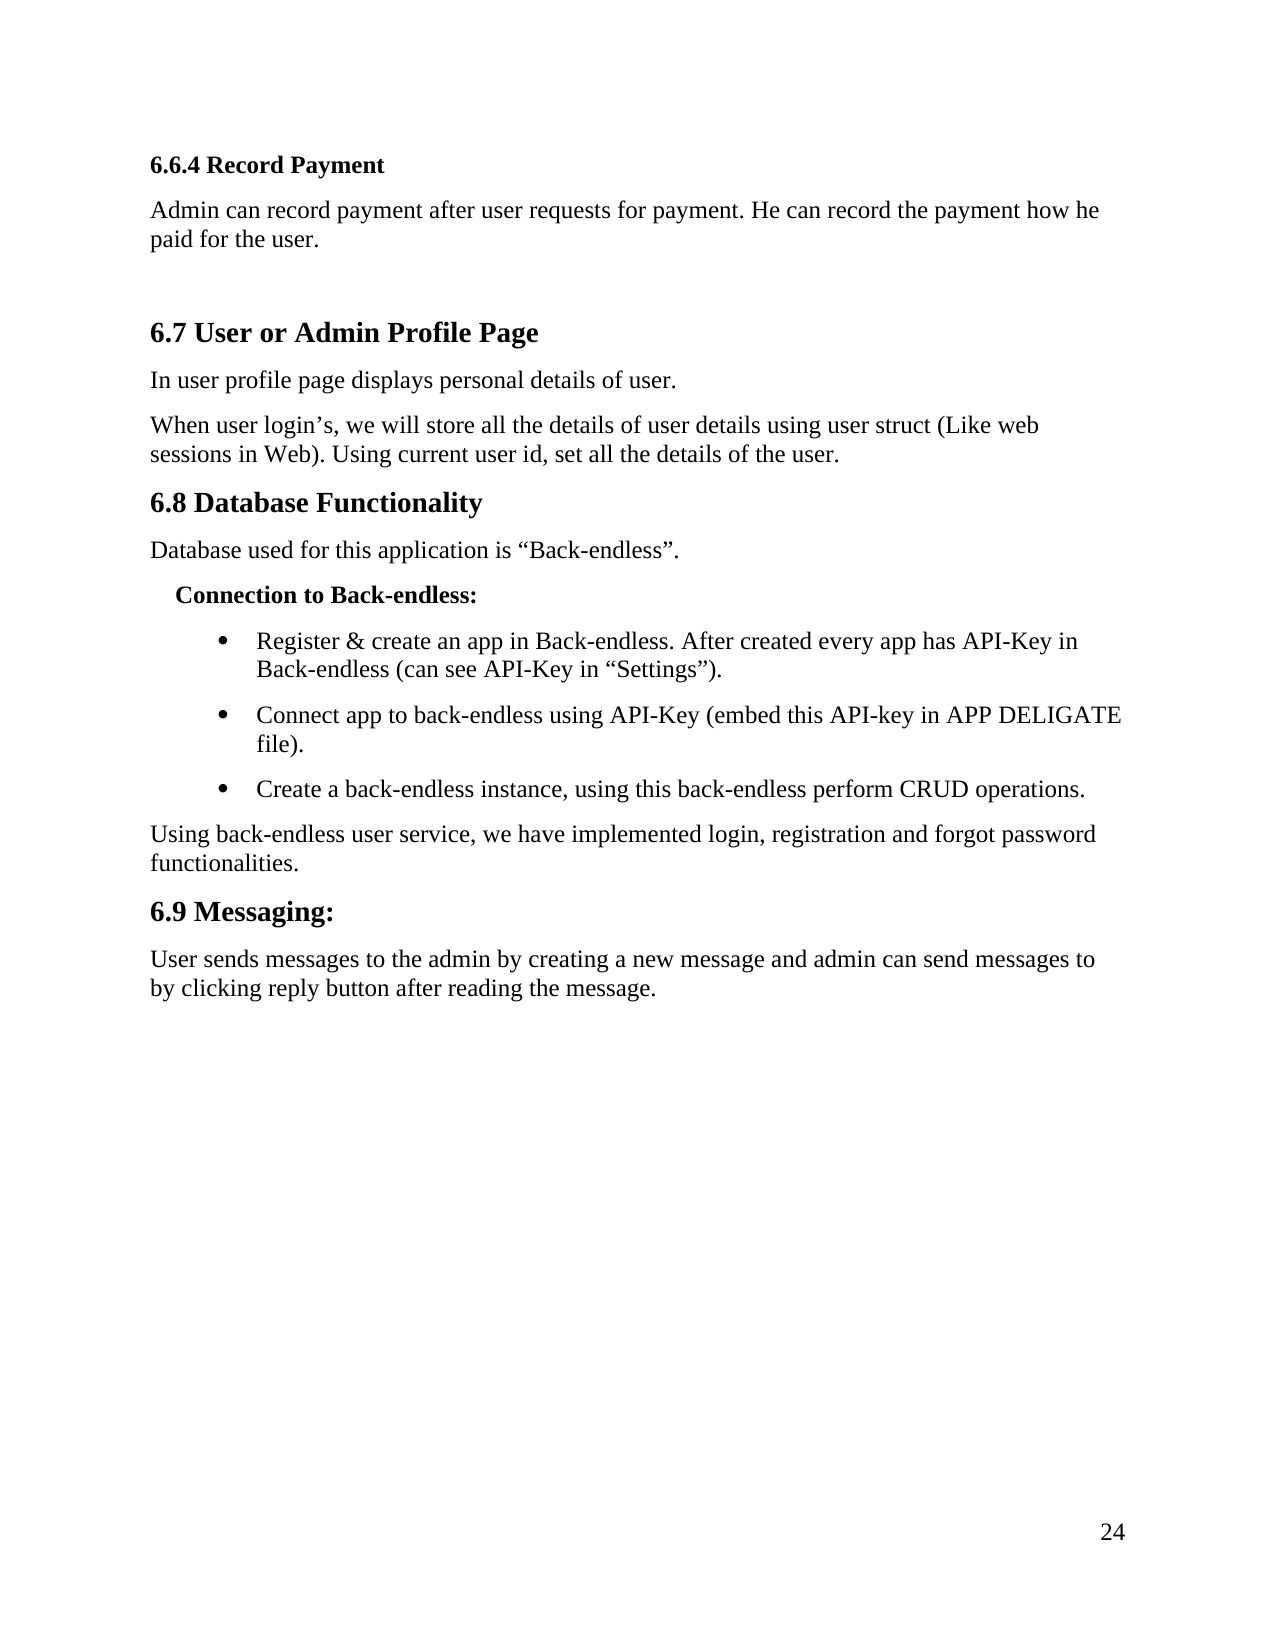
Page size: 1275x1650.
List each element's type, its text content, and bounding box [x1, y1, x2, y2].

list Connect app to back-endless using API-Key (embed this API-key in APP DELIGATE file). [219, 700, 1125, 757]
text In user profile page displays personal details of user. [150, 365, 1125, 394]
list Register & create an app in Back-endless. After created every app has API-Key in Back-endless (can see API-Key in “Settings”). [219, 626, 1125, 683]
list Create a back-endless instance, using this back-endless perform CRUD operations. [219, 774, 1125, 803]
text 6.6.4 Record Payment [150, 150, 1125, 179]
text 6.7 User or Admin Profile Page [150, 315, 1125, 348]
text 6.8 Database Functionality [150, 485, 1125, 518]
text Using back-endless user service, we have implemented login, registration and forgot password functionalities. [150, 819, 1125, 877]
text Database used for this application is “Back-endless”. [150, 535, 1125, 564]
text When user login’s, we will store all the details of user details using user struct (Like web sessions in Web). Using current user id, set all the details of the user. [150, 411, 1125, 468]
text Connection to Back-endless: [150, 580, 1125, 609]
text 6.9 Messaging: [150, 894, 1125, 927]
text Admin can record payment after user requests for payment. He can record the payment how he paid for the user. [150, 195, 1125, 253]
text User sends messages to the admin by creating a new message and admin can send messages to by clicking reply button after reading the message. [150, 944, 1125, 1001]
